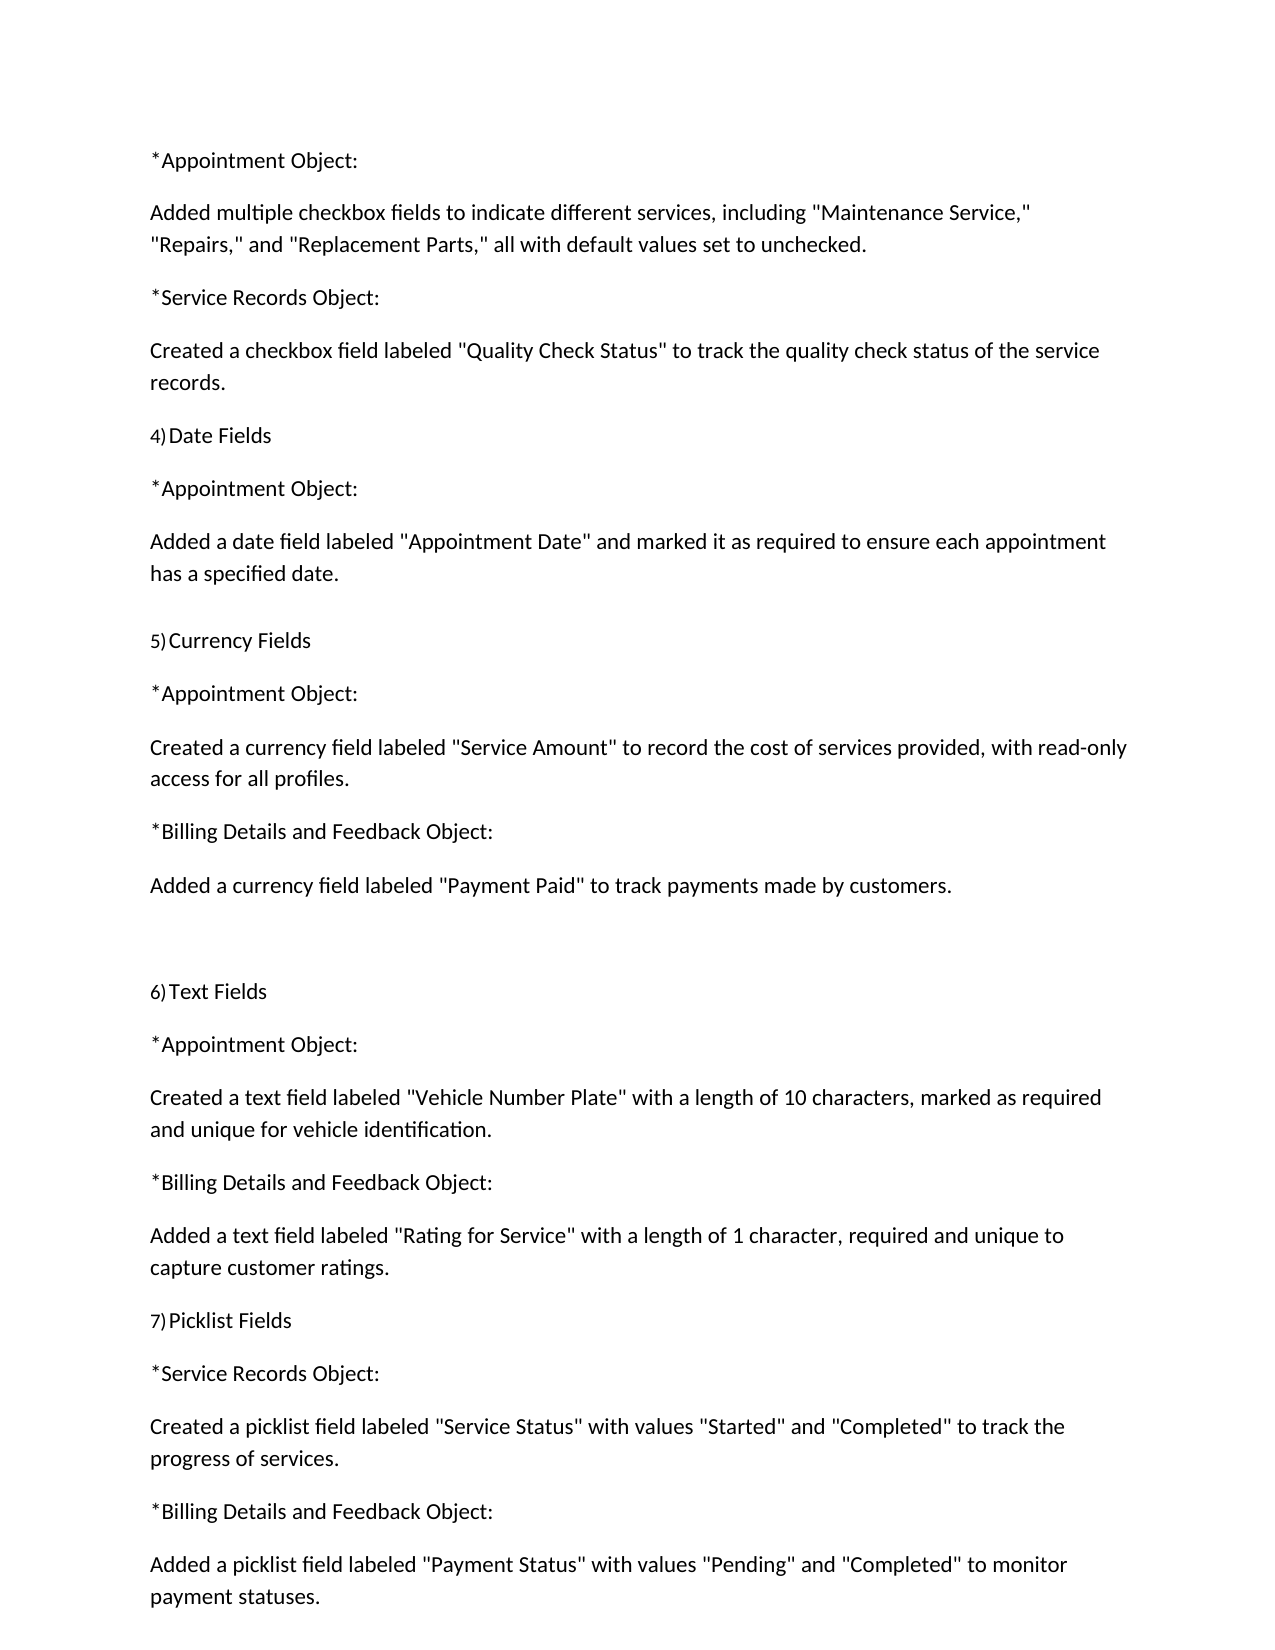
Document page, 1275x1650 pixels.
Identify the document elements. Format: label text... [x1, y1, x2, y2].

text Created a picklist field labeled "Service Status" with values "Started" and "Completed" to track the progress of services. [150, 1412, 1109, 1472]
text *Billing Details and Feedback Object: [150, 1168, 1146, 1196]
text *Billing Details and Feedback Object: [150, 1497, 1146, 1525]
text *Billing Details and Feedback Object: [150, 817, 1146, 845]
text *Service Records Object: [150, 1359, 1146, 1387]
text Created a text field labeled "Vehicle Number Plate" with a length of 10 characters, marked as required and unique for vehicle identification. [150, 1083, 1109, 1143]
text Added a date field labeled "Appointment Date" and marked it as required to ensure each appointment has a specified date. [150, 527, 1109, 587]
text Added multiple checkbox fields to indicate different services, including "Maintenance Service," "Repairs," and "Replacement Parts," all with default values set to unchecked. [150, 198, 1109, 258]
text *Appointment Object: [150, 146, 1146, 174]
text *Appointment Object: [150, 1030, 1146, 1058]
text *Appointment Object: [150, 679, 1146, 707]
text Added a currency field labeled "Payment Paid" to track payments made by customers. [150, 871, 1146, 899]
list Currency Fields [150, 626, 1146, 654]
list Date Fields [150, 421, 1146, 449]
list Text Fields [150, 977, 1146, 1005]
text Created a checkbox field labeled "Quality Check Status" to track the quality check status of the service records. [150, 336, 1146, 397]
text Created a currency field labeled "Service Amount" to record the cost of services provided, with read-only access for all profiles. [150, 733, 1146, 792]
text Added a text field labeled "Rating for Service" with a length of 1 character, required and unique to capture customer ratings. [150, 1221, 1109, 1281]
list Picklist Fields [150, 1306, 1146, 1334]
text *Appointment Object: [150, 474, 1146, 502]
text *Service Records Object: [150, 283, 1146, 311]
text Added a picklist field labeled "Payment Status" with values "Pending" and "Completed" to monitor payment statuses. [150, 1550, 1109, 1610]
